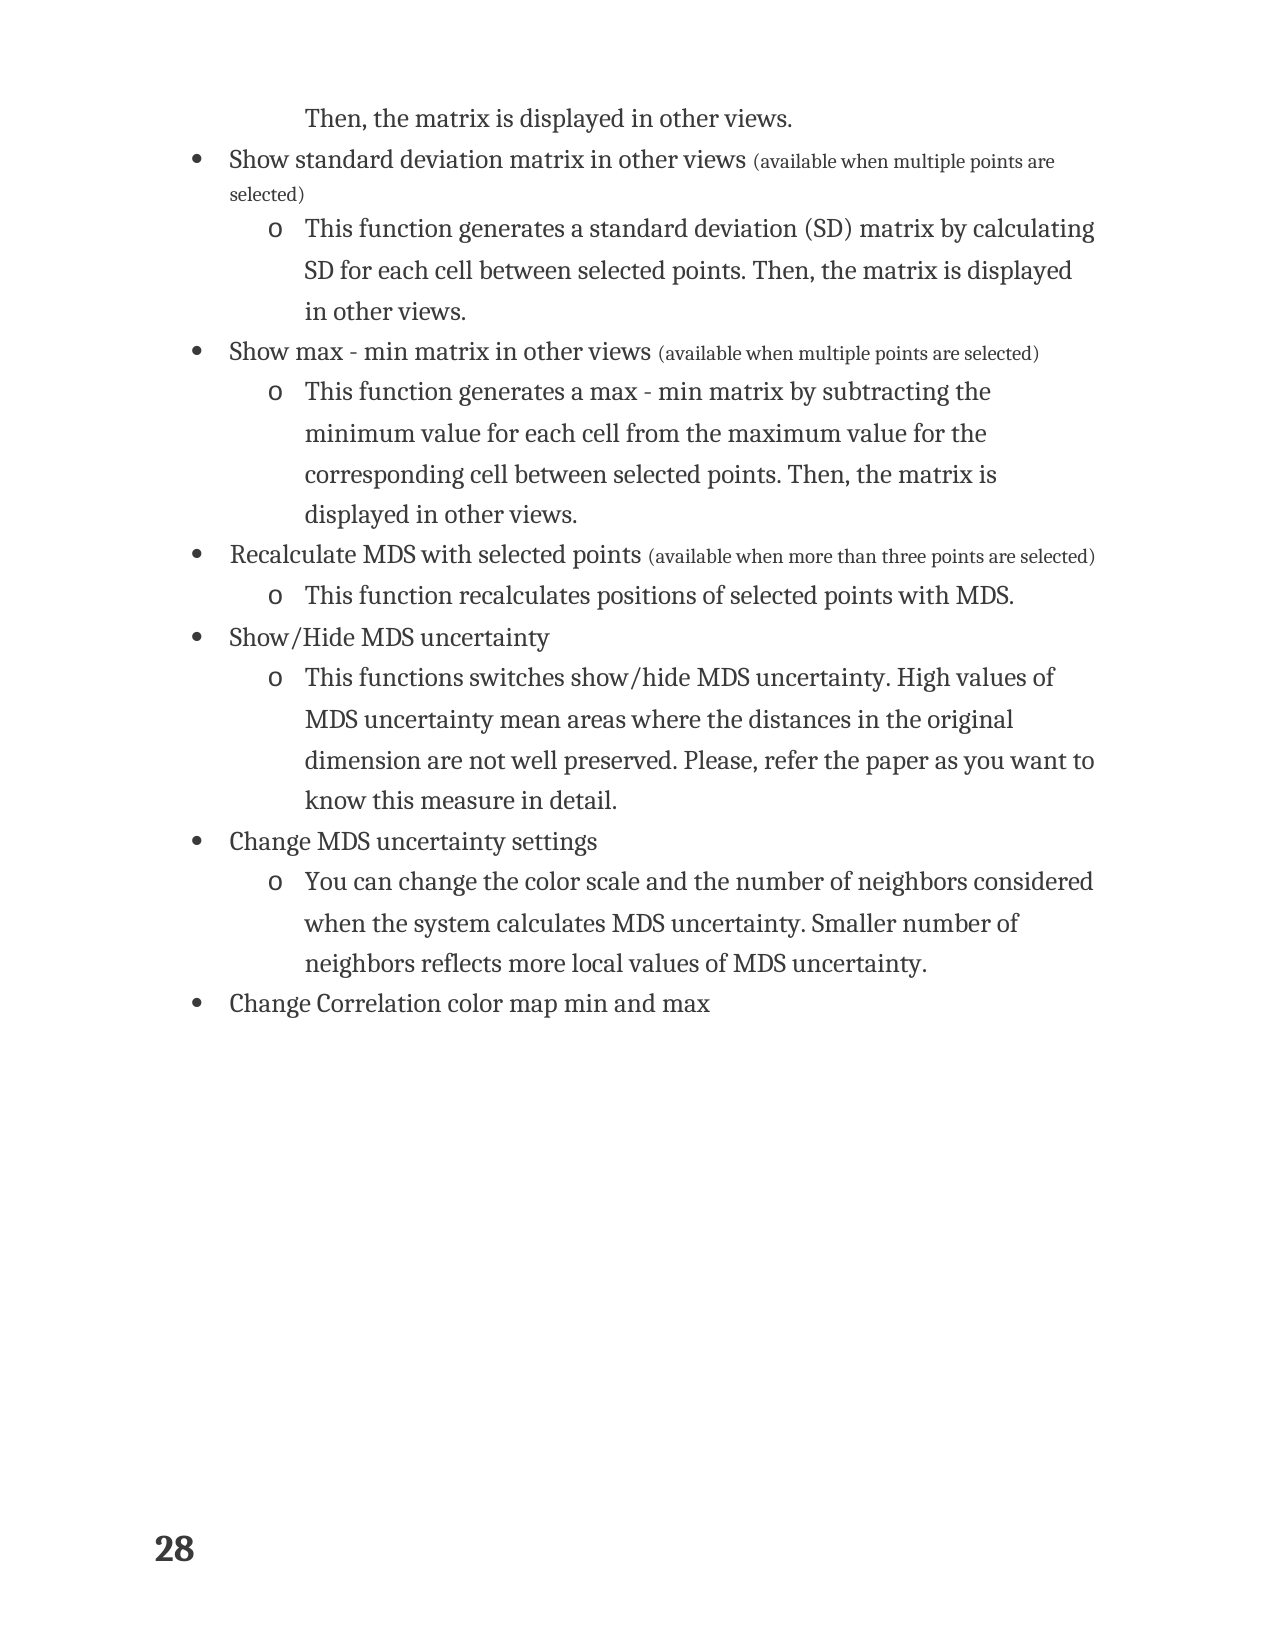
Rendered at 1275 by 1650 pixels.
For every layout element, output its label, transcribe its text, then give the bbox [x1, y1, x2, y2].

list This function recalculates positions of selected points with MDS. [267, 580, 1101, 612]
list Change MDS uncertainty settings [192, 826, 1101, 857]
list Show standard deviation matrix in other views (available when multiple points are selected) [192, 144, 1101, 206]
list Show/Hide MDS uncertainty [192, 622, 1101, 653]
list This function generates a max - min matrix by subtracting the minimum value for each cell from the maximum value for the corresponding cell between selected points. Then, the matrix is displayed in other views. [267, 376, 1101, 530]
list This function generates a standard deviation (SD) matrix by calculating SD for each cell between selected points. Then, the matrix is displayed in other views. [267, 213, 1101, 327]
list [267, 103, 1101, 135]
list Change Correlation color map min and max [192, 988, 1101, 1020]
list Recalculate MDS with selected points (available when more than three points are selected) [192, 539, 1101, 571]
list Show max - min matrix in other views (available when multiple points are selected) [192, 336, 1101, 367]
list This functions switches show/hide MDS uncertainty. High values of MDS uncertainty mean areas where the distances in the original dimension are not well preserved. Please, refer the paper as you want to know this measure in detail. [267, 662, 1101, 816]
list You can change the color scale and the number of neighbors considered when the system calculates MDS uncertainty. Smaller number of neighbors reflects more local values of MDS uncertainty. [267, 866, 1101, 979]
